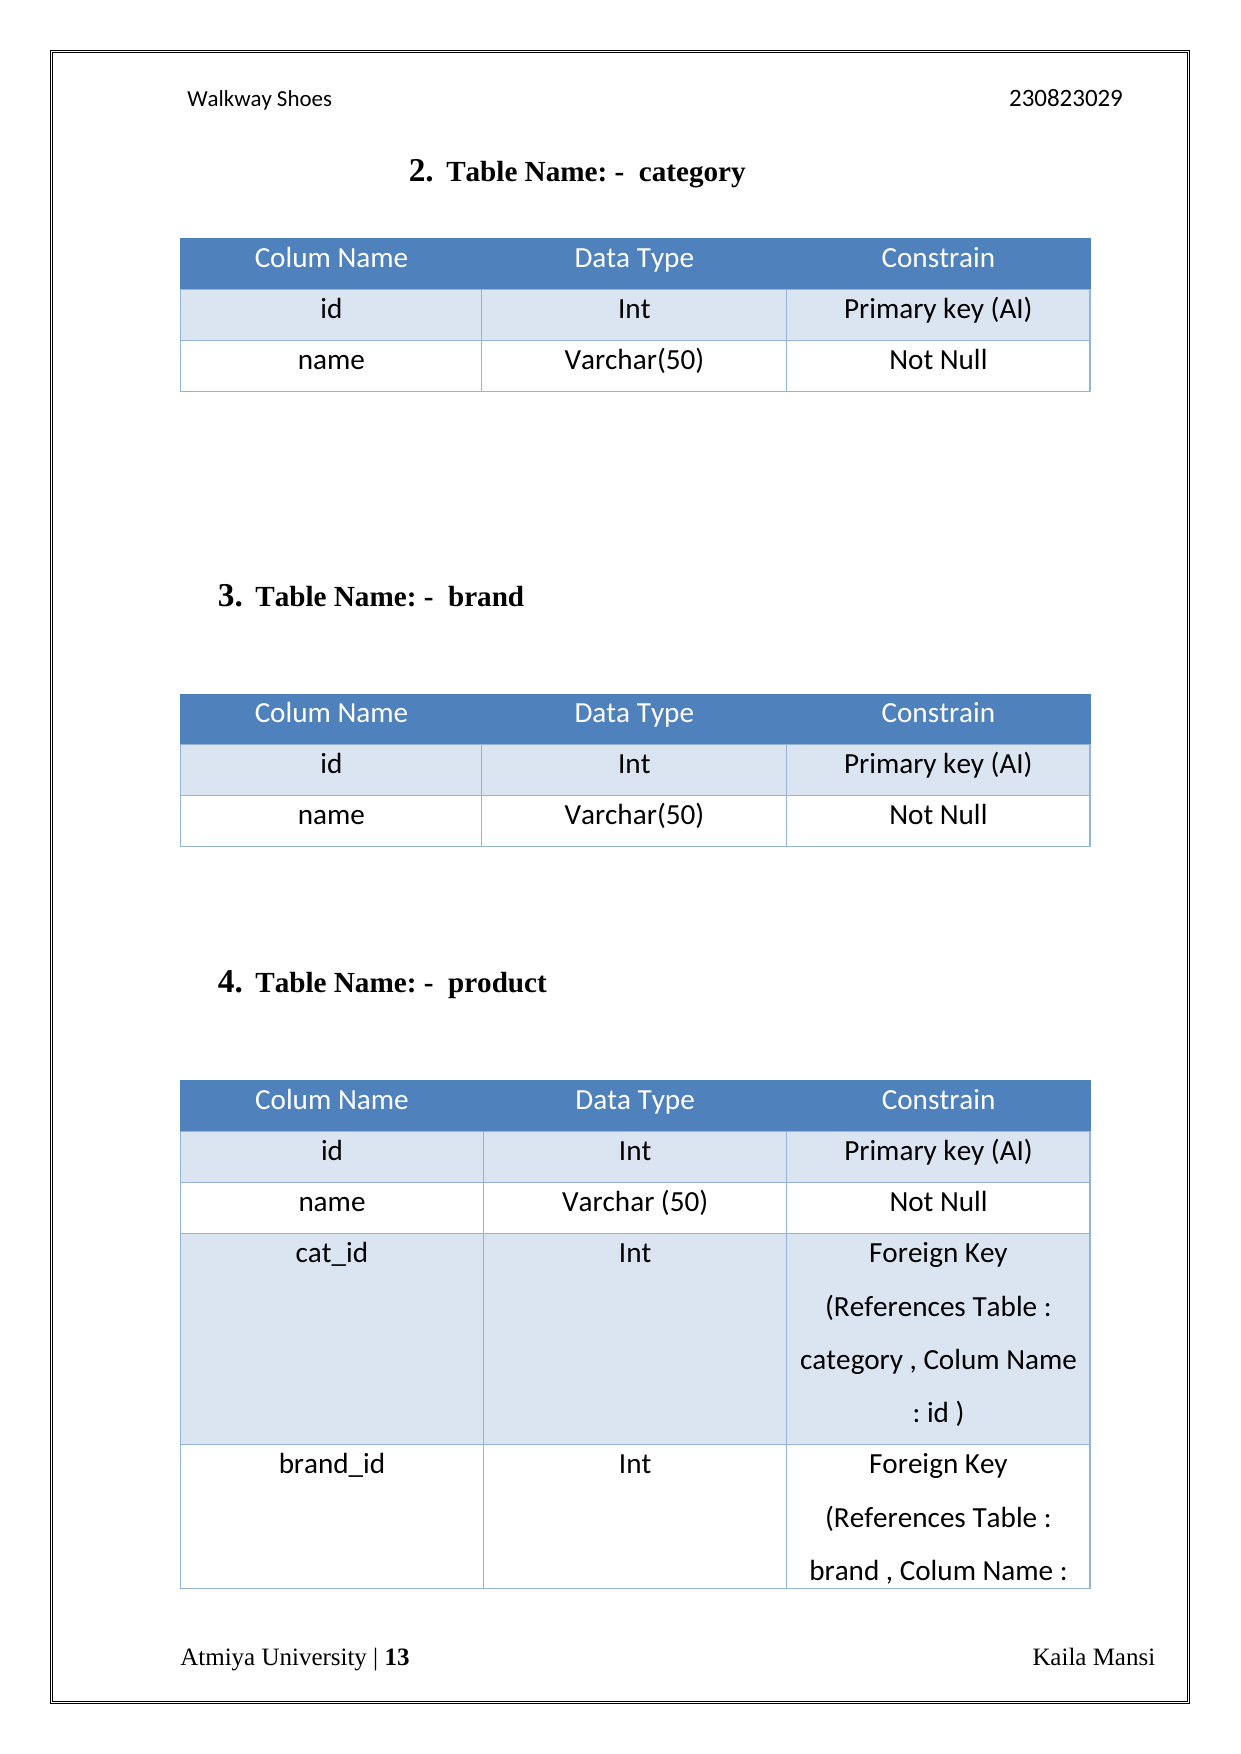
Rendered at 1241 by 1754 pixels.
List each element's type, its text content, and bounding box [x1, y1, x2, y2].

table_cell brand_id [181, 1445, 483, 1588]
table_header Constrain [787, 1081, 1089, 1131]
table_cell cat_id [181, 1234, 483, 1444]
table_header Colum Name [181, 695, 481, 744]
table_header Constrain [787, 239, 1089, 289]
table_cell Not Null [787, 796, 1089, 846]
table_header Data Type [482, 695, 786, 744]
list Table Name: - product [218, 962, 1090, 1000]
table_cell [787, 1445, 1089, 1588]
table_cell id [181, 290, 481, 340]
table_cell Varchar (50) [484, 1183, 786, 1233]
table_cell Not Null [787, 1183, 1089, 1233]
table_cell Varchar(50) [482, 341, 786, 391]
table_cell Int [484, 1132, 786, 1182]
table_cell name [181, 341, 481, 391]
table_cell id [181, 1132, 483, 1182]
table_header Colum Name [181, 1081, 483, 1131]
table_header Data Type [482, 239, 786, 289]
table_cell Not Null [787, 341, 1089, 391]
table_header Data Type [484, 1081, 786, 1131]
table_cell Primary key (AI) [787, 290, 1089, 340]
table_cell Primary key (AI) [787, 745, 1089, 795]
table_cell Primary key (AI) [787, 1132, 1089, 1182]
table_header Colum Name [181, 239, 481, 289]
table_cell Varchar(50) [482, 796, 786, 846]
table_cell Int [482, 745, 786, 795]
table_cell name [181, 796, 481, 846]
list Table Name: - category [218, 150, 1090, 188]
table_cell id [181, 745, 481, 795]
list Table Name: - brand [218, 575, 1090, 613]
table_cell name [181, 1183, 483, 1233]
table_cell Int [484, 1445, 786, 1588]
table_cell Int [484, 1234, 786, 1444]
table_cell Foreign Key (References Table : category , Colum Name : id ) [787, 1234, 1089, 1444]
table_cell Int [482, 290, 786, 340]
table_header Constrain [787, 695, 1089, 744]
